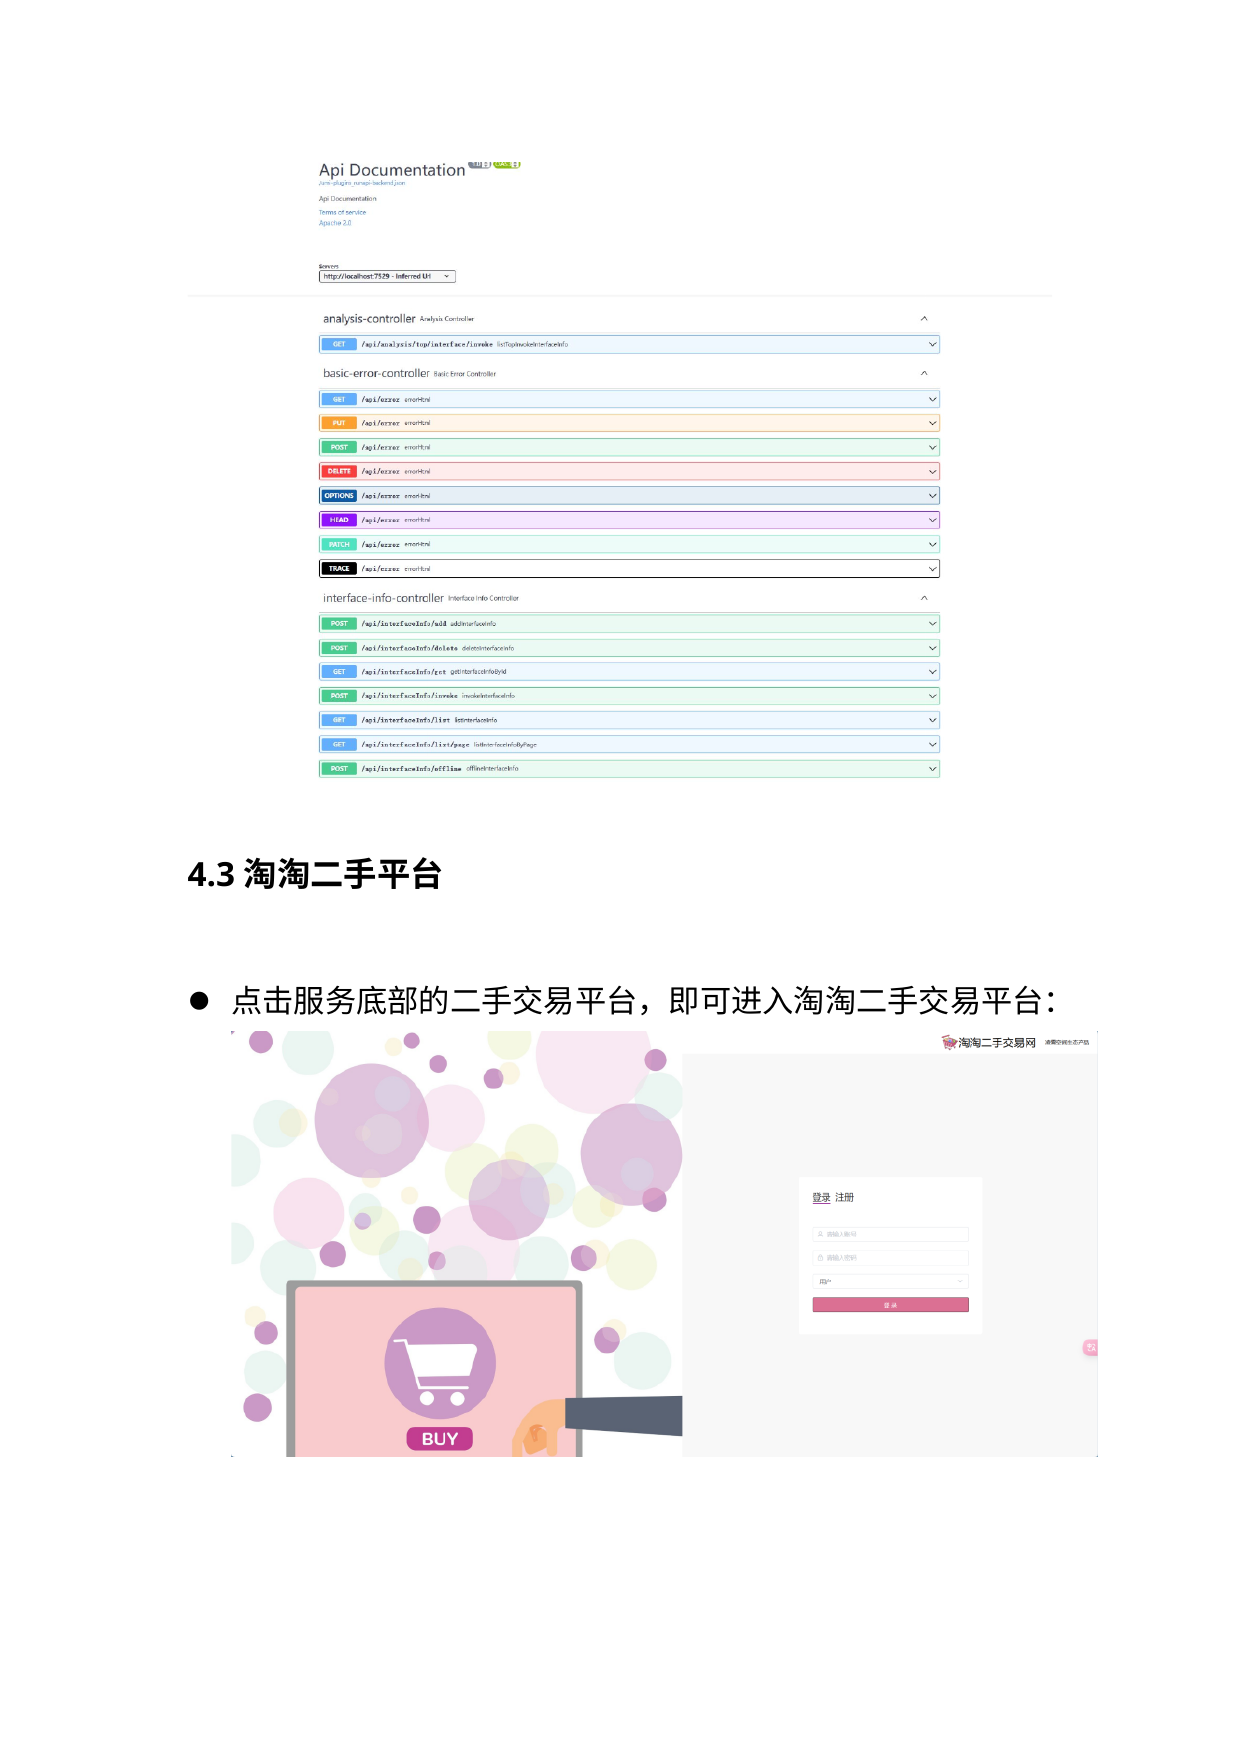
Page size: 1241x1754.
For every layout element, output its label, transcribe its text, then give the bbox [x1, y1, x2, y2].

picture [187, 162, 1053, 782]
subtitle 4.3 淘淘二手平台 [187, 839, 1053, 904]
picture [231, 1031, 1098, 1457]
